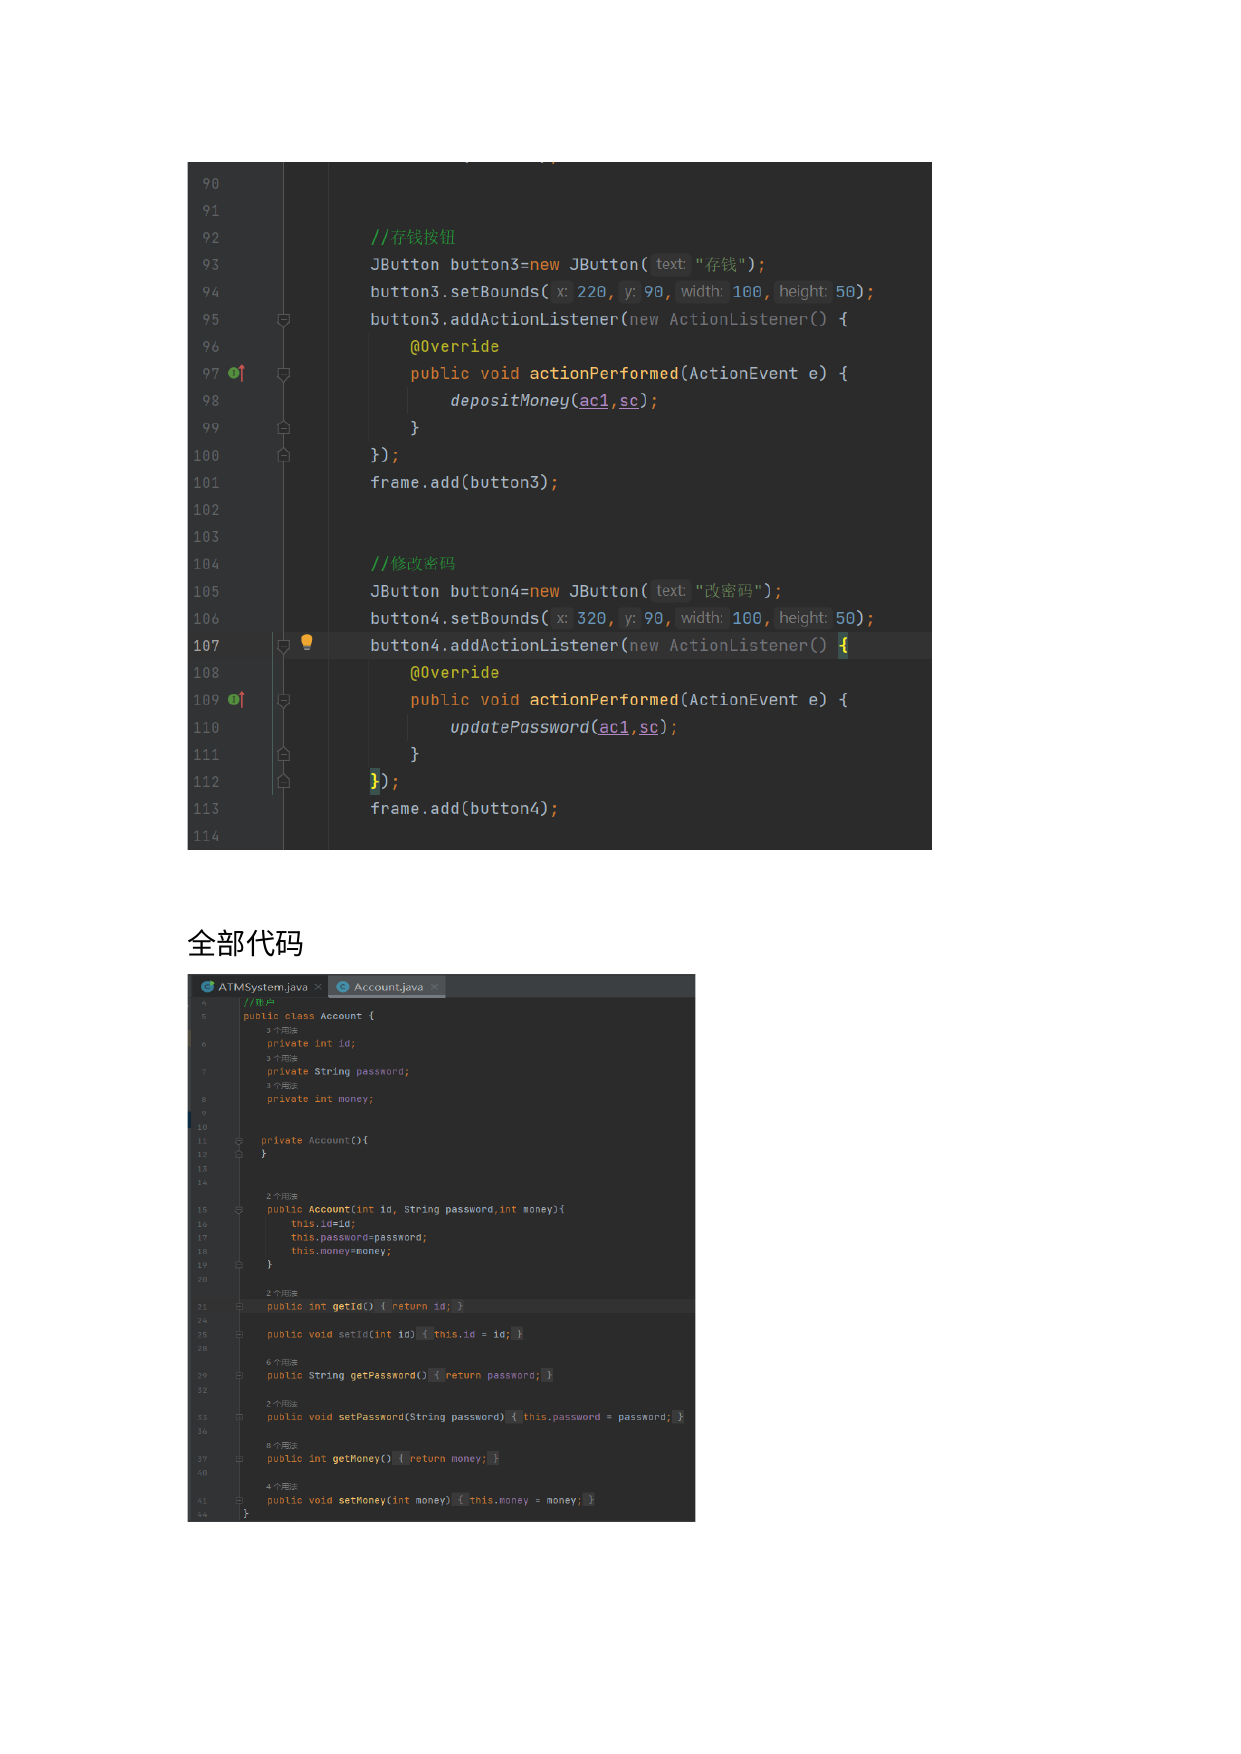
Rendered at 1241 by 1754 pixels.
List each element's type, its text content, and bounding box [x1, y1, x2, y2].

picture [187, 162, 932, 850]
picture [187, 974, 696, 1522]
text 全部代码 [187, 909, 1053, 974]
